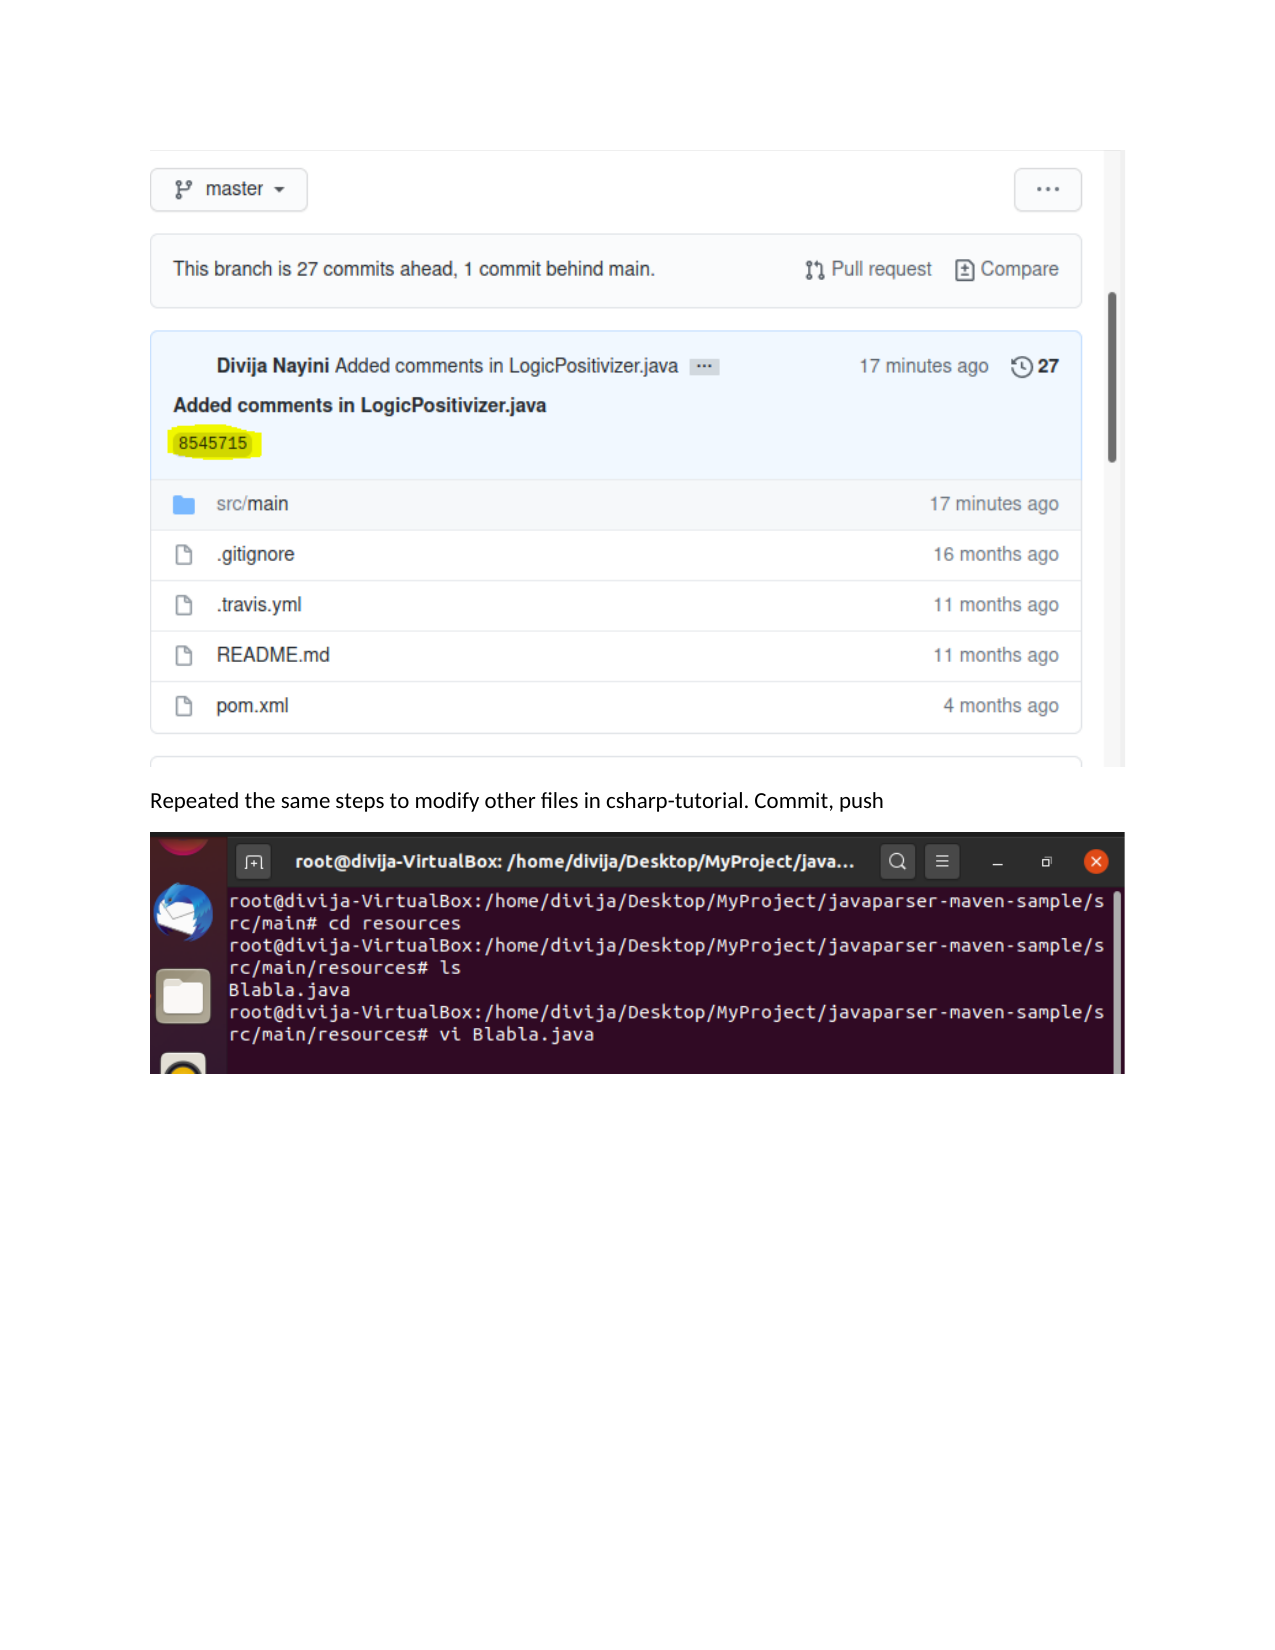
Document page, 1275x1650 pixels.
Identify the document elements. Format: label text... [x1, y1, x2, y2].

picture [150, 832, 1125, 1074]
text Repeated the same steps to modify other files in csharp-tutorial. Commit, push [150, 786, 1125, 814]
picture [150, 150, 1125, 767]
